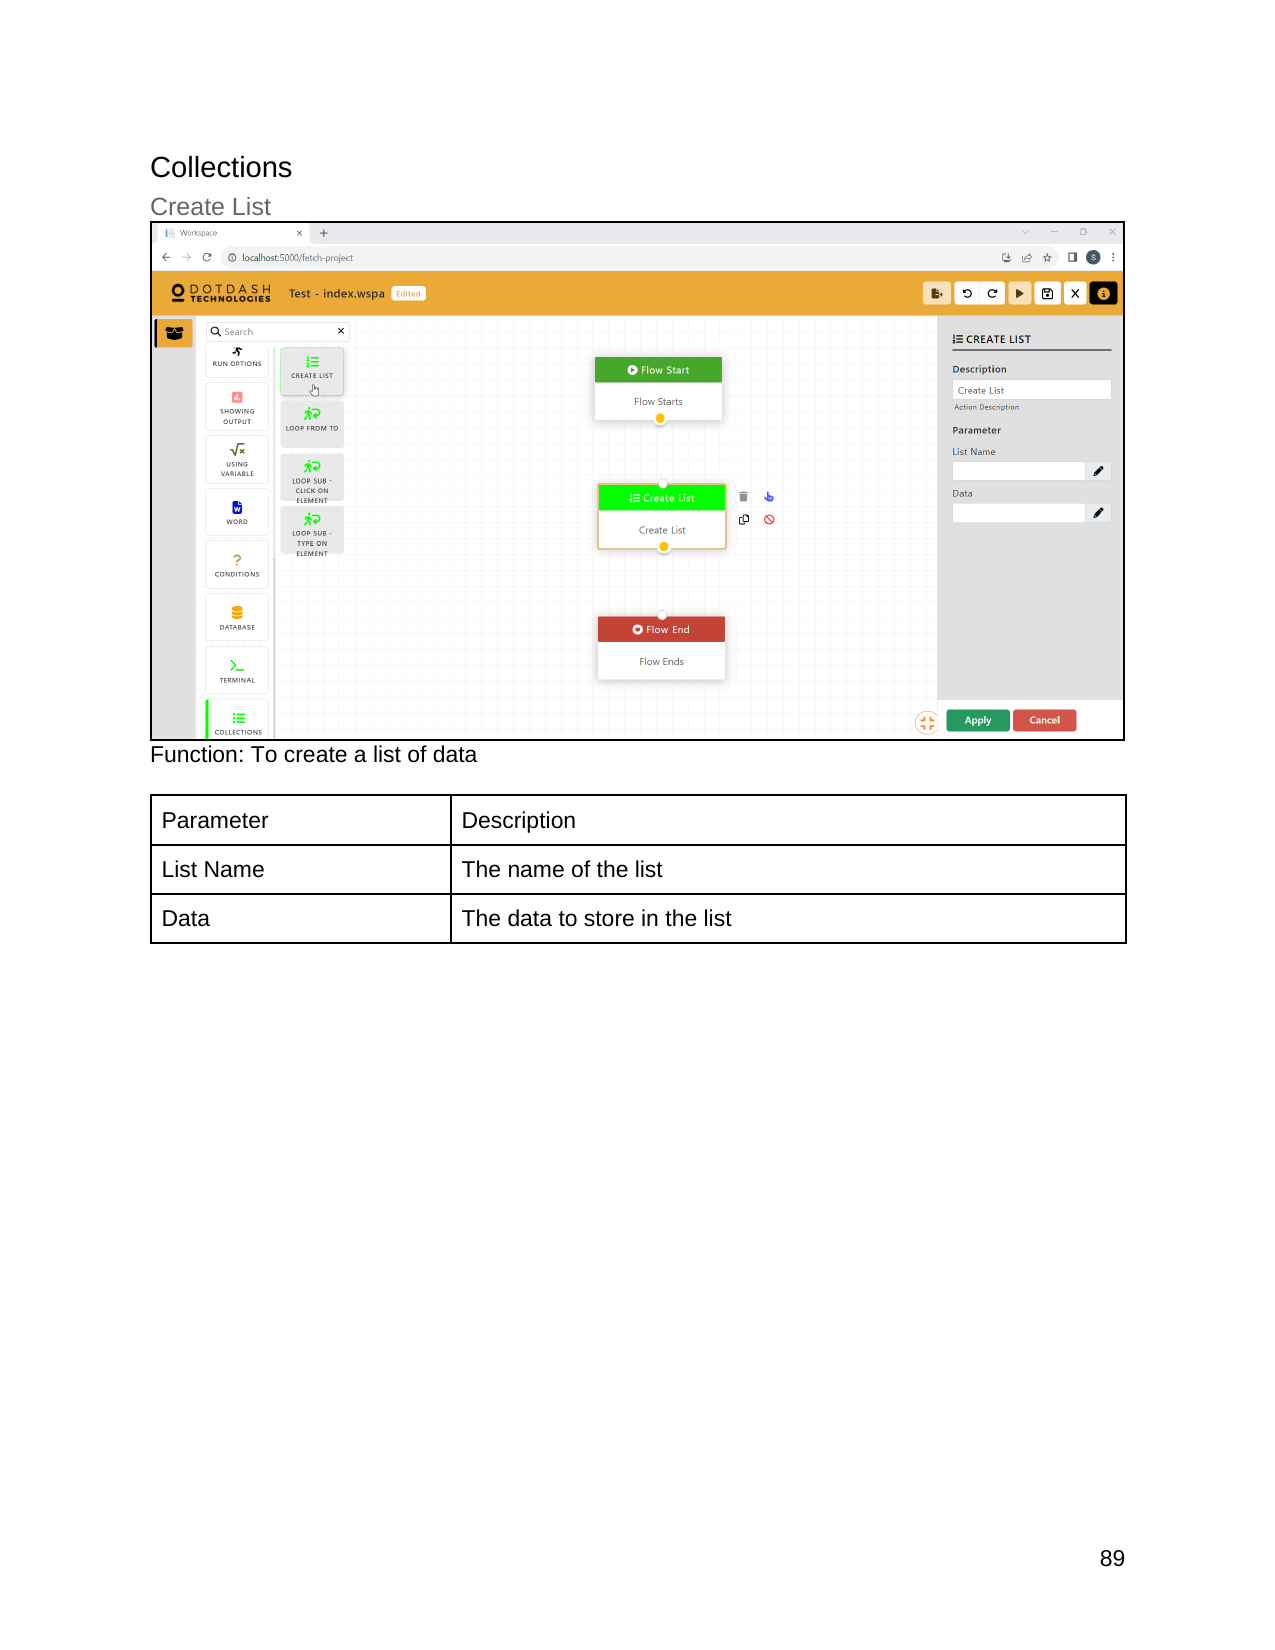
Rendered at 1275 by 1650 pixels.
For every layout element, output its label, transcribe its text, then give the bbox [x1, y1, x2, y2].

table_cell The data to store in the list [452, 895, 1125, 942]
table_header Description [452, 796, 1125, 843]
table_cell List Name [152, 846, 450, 893]
table_cell Data [152, 895, 450, 942]
subtitle Collections [150, 150, 1125, 183]
table_cell The name of the list [452, 846, 1125, 893]
text Function: To create a list of data [150, 741, 1125, 768]
subtitle Create List [150, 192, 1125, 221]
table_header Parameter [152, 796, 450, 843]
picture [152, 223, 1123, 739]
